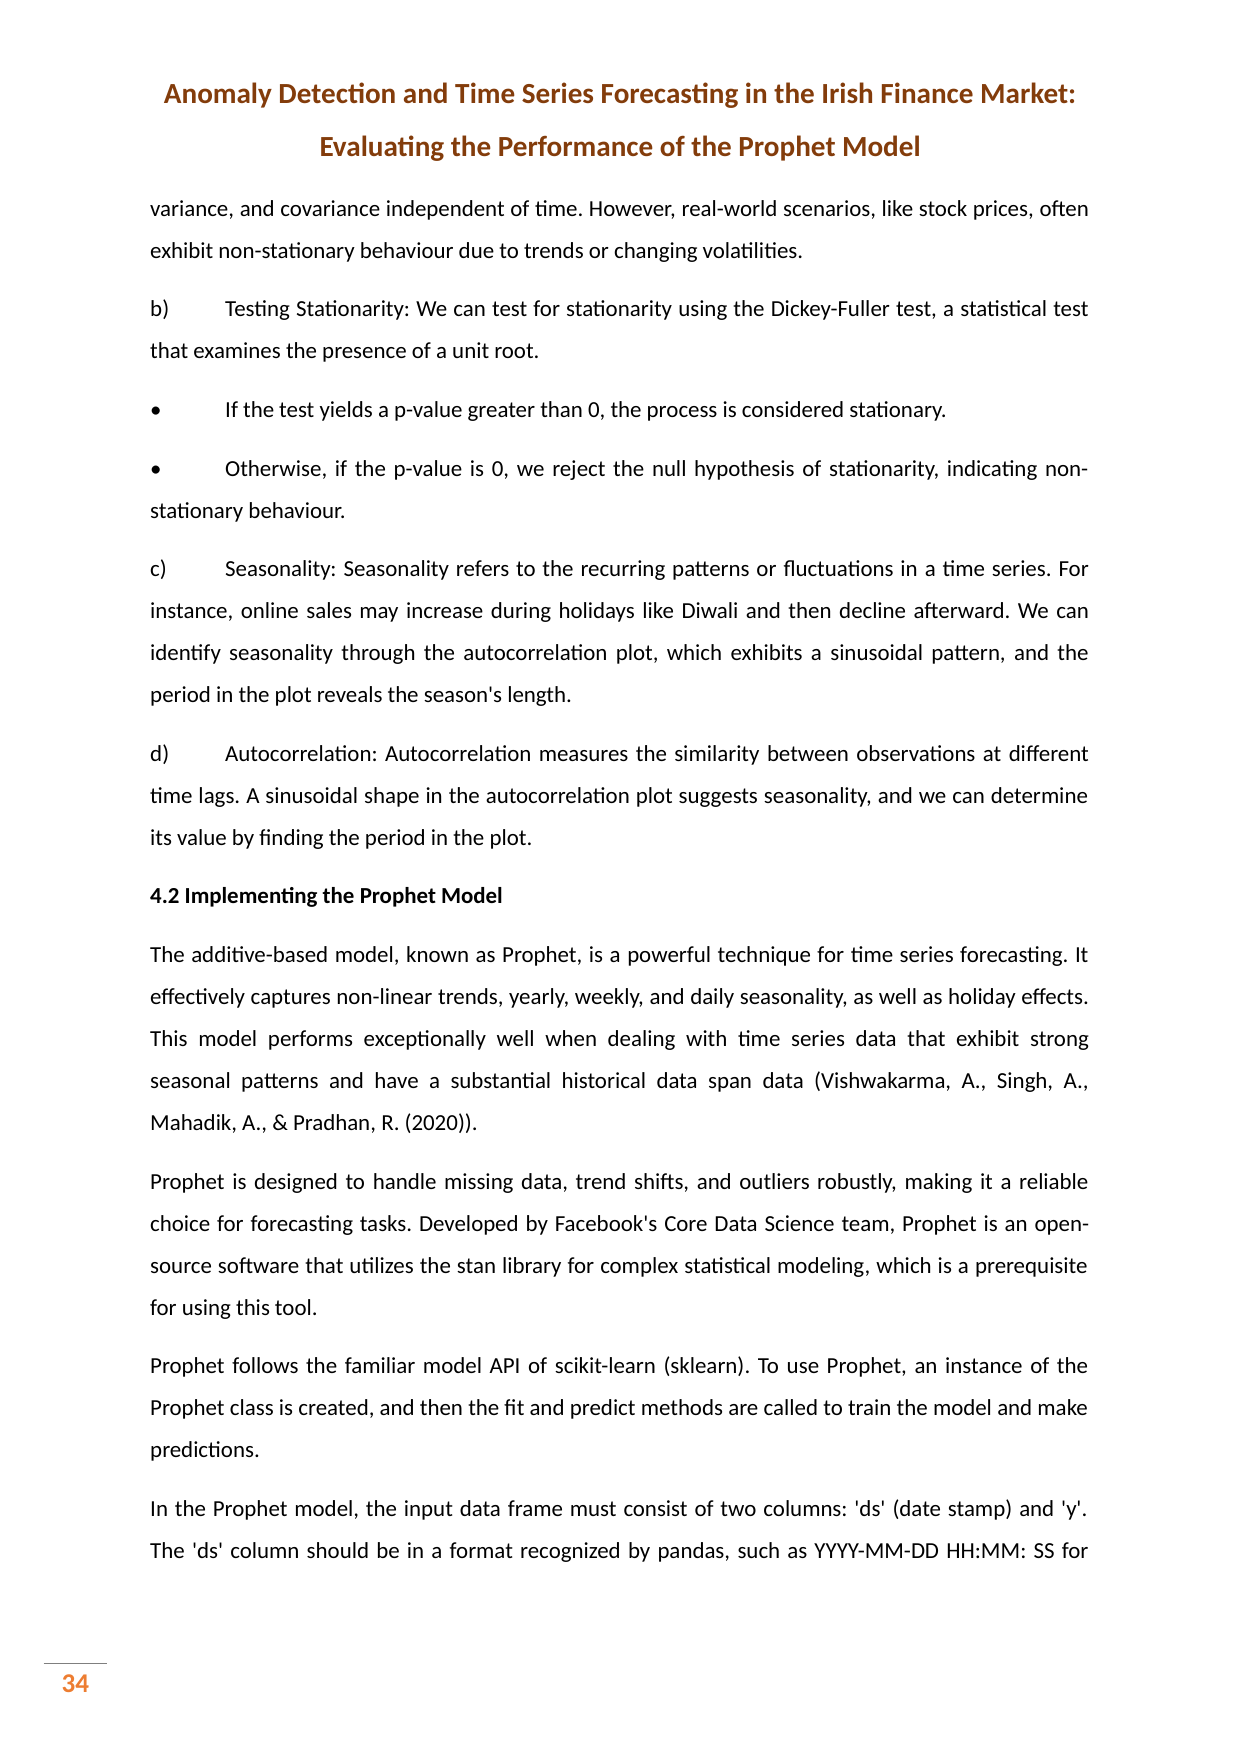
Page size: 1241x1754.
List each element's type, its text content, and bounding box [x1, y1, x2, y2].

text 4.2 Implementing the Prophet Model [150, 882, 1090, 909]
text • Otherwise, if the p-value is 0, we reject the null hypothesis of stationarity, indicating non-stationary behaviour. [150, 454, 1090, 524]
text c) Seasonality: Seasonality refers to the recurring patterns or fluctuations in a time series. For instance, online sales may increase during holidays like Diwali and then decline afterward. We can identify seasonality through the autocorrelation plot, which exhibits a sinusoidal pattern, and the period in the plot reveals the season's length. [150, 554, 1090, 708]
text Prophet follows the familiar model API of scikit-learn (sklearn). To use Prophet, an instance of the Prophet class is created, and then the fit and predict methods are called to train the model and make predictions. [150, 1351, 1090, 1463]
text The additive-based model, known as Prophet, is a powerful technique for time series forecasting. It effectively captures non-linear trends, yearly, weekly, and daily seasonality, as well as holiday effects. This model performs exceptionally well when dealing with time series data that exhibit strong seasonal patterns and have a substantial historical data span data (Vishwakarma, A., Singh, A., Mahadik, A., & Pradhan, R. (2020)). [150, 940, 1090, 1136]
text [150, 1494, 1090, 1564]
text • If the test yields a p-value greater than 0, the process is considered stationary. [150, 395, 1090, 423]
text b) Testing Stationarity: We can test for stationarity using the Dickey-Fuller test, a statistical test that examines the presence of a unit root. [150, 294, 1090, 364]
text d) Autocorrelation: Autocorrelation measures the similarity between observations at different time lags. A sinusoidal shape in the autocorrelation plot suggests seasonality, and we can determine its value by finding the period in the plot. [150, 739, 1090, 851]
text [150, 194, 1090, 264]
text Prophet is designed to handle missing data, trend shifts, and outliers robustly, making it a reliable choice for forecasting tasks. Developed by Facebook's Core Data Science team, Prophet is an open-source software that utilizes the stan library for complex statistical modeling, which is a prerequisite for using this tool. [150, 1167, 1090, 1321]
